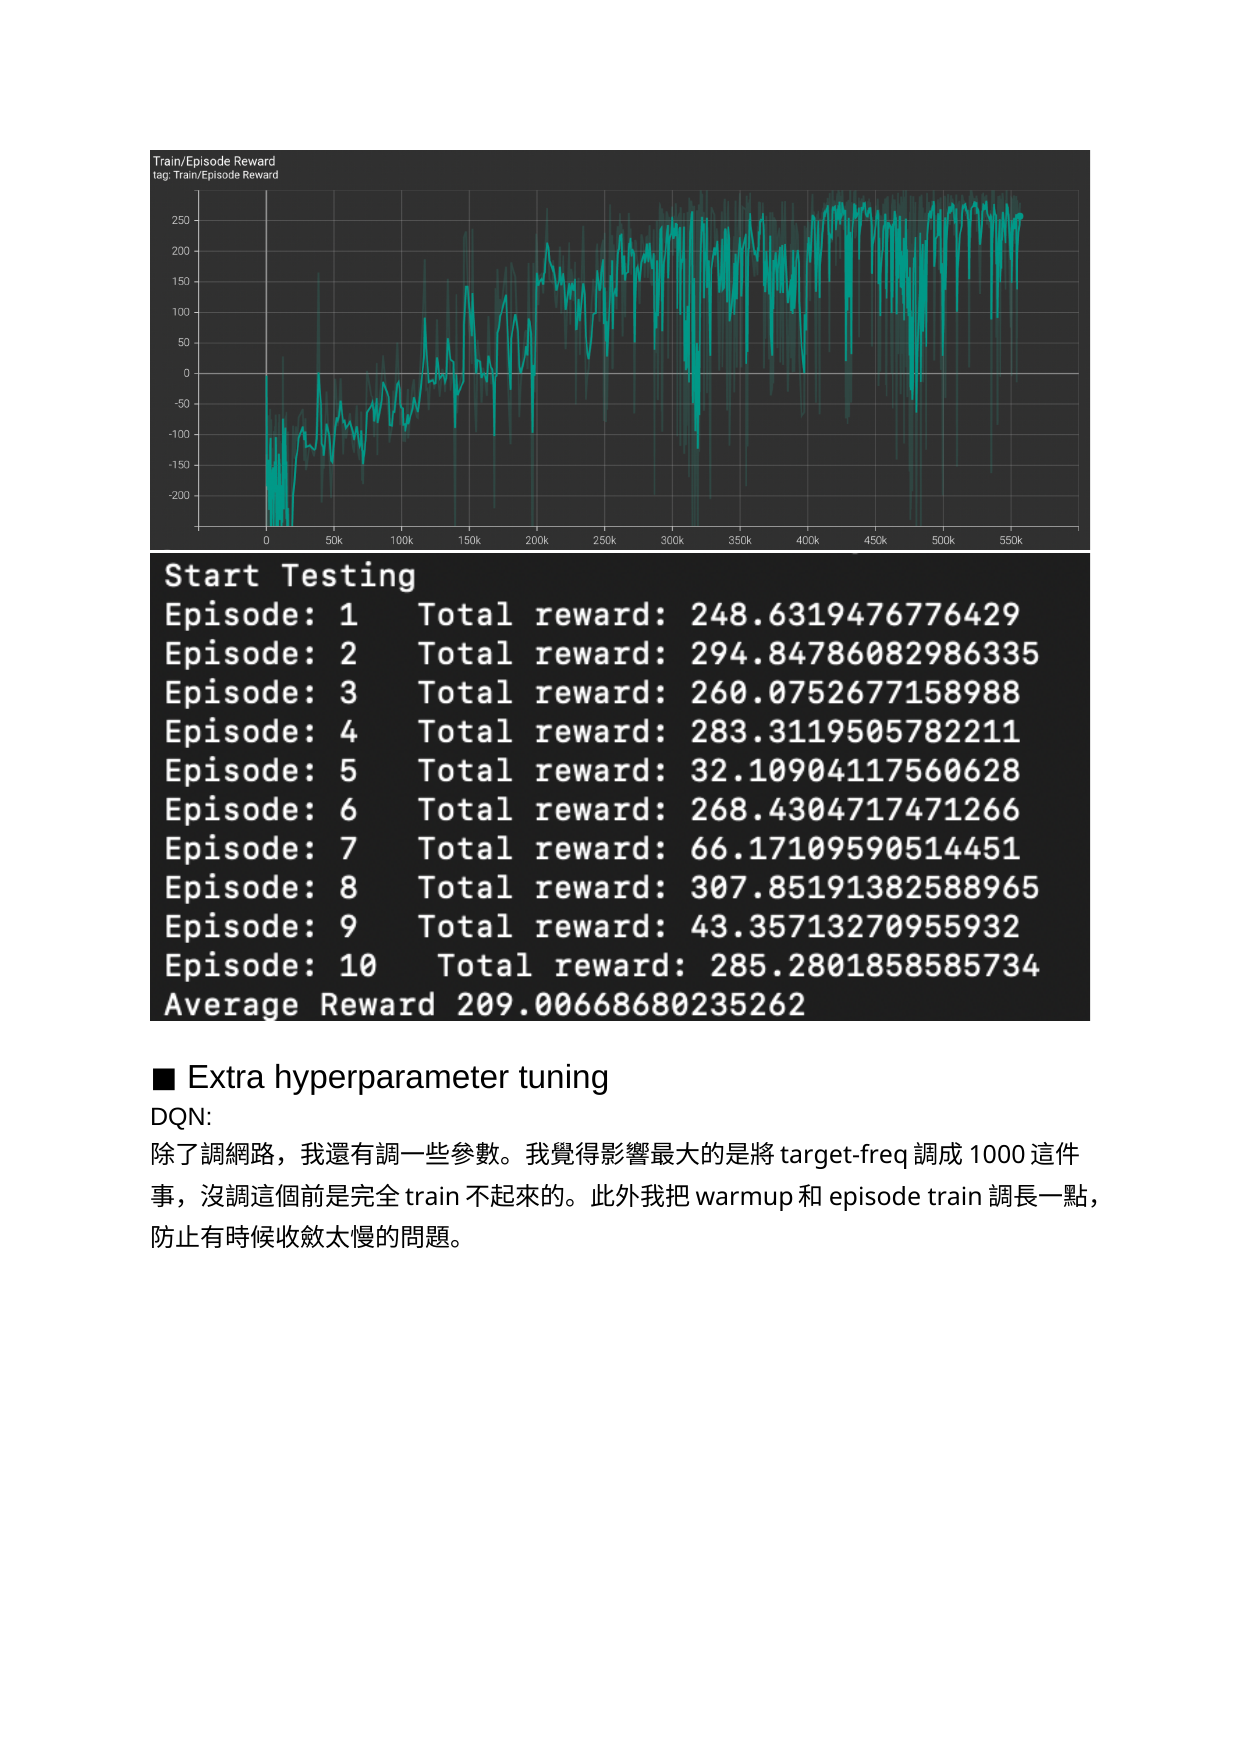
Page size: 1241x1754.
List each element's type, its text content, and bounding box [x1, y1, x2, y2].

picture [150, 150, 1091, 550]
text ◼ Extra hyperparameter tuning [150, 1057, 1090, 1096]
text 除了調網路，我還有調一些參數。我覺得影響最大的是將target-freq調成1000這件事，沒調這個前是完全train不起來的。此外我把warmup和episode train調長一點，防止有時候收斂太慢的問題。 [150, 1134, 1090, 1254]
picture [150, 553, 1091, 1021]
text DQN: [150, 1102, 1090, 1130]
